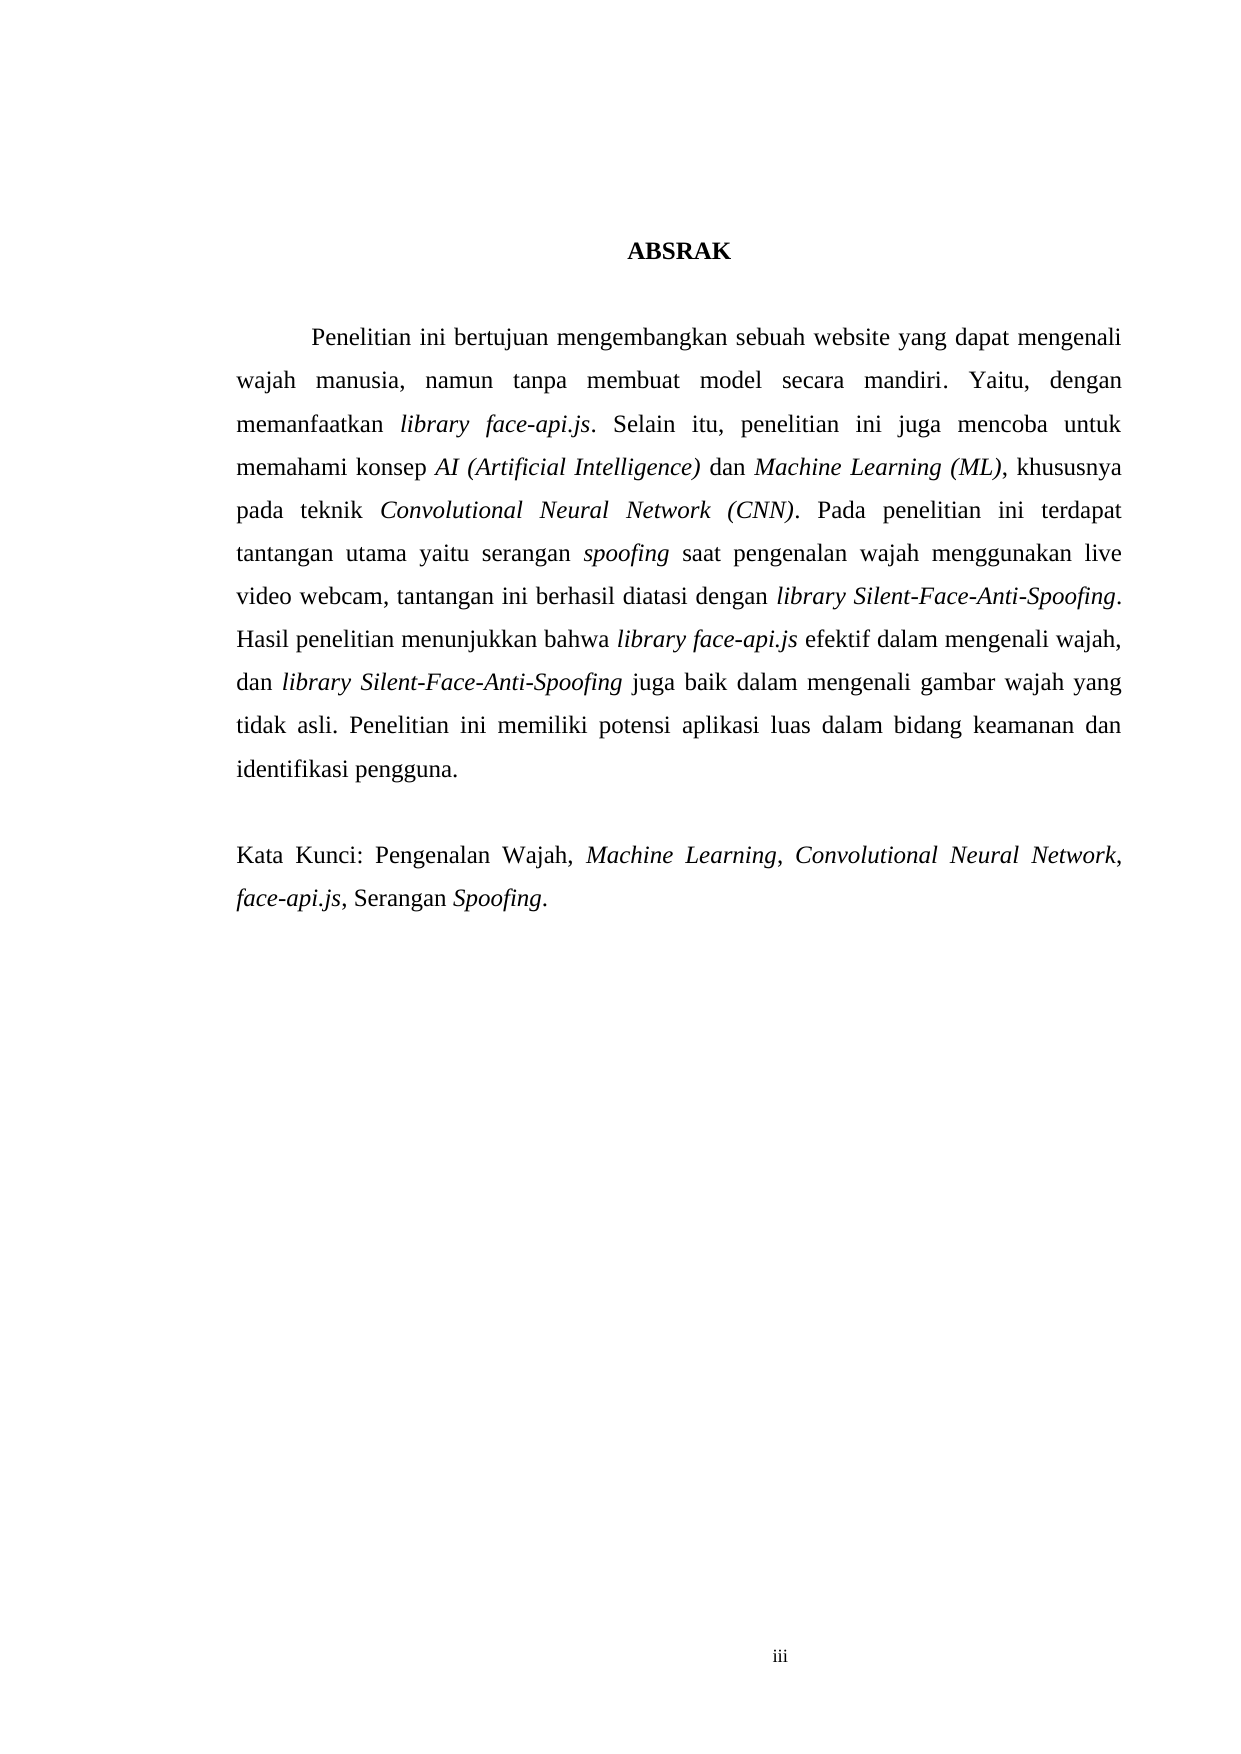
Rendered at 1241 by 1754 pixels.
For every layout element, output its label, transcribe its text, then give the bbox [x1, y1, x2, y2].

text Kata Kunci: Pengenalan Wajah, Machine Learning, Convolutional Neural Network, face-api.js, Serangan Spoofing. [236, 840, 1122, 912]
text Penelitian ini bertujuan mengembangkan sebuah website yang dapat mengenali wajah manusia, namun tanpa membuat model secara mandiri. Yaitu, dengan memanfaatkan library face-api.js. Selain itu, penelitian ini juga mencoba untuk memahami konsep AI (Artificial Intelligence) dan Machine Learning (ML), khususnya pada teknik Convolutional Neural Network (CNN). Pada penelitian ini terdapat tantangan utama yaitu serangan spoofing saat pengenalan wajah menggunakan live video webcam, tantangan ini berhasil diatasi dengan library Silent-Face-Anti-Spoofing. Hasil penelitian menunjukkan bahwa library face-api.js efektif dalam mengenali wajah, dan library Silent-Face-Anti-Spoofing juga baik dalam mengenali gambar wajah yang tidak asli. Penelitian ini memiliki potensi aplikasi luas dalam bidang keamanan dan identifikasi pengguna. [236, 322, 1122, 782]
subtitle ABSRAK [236, 236, 1122, 265]
